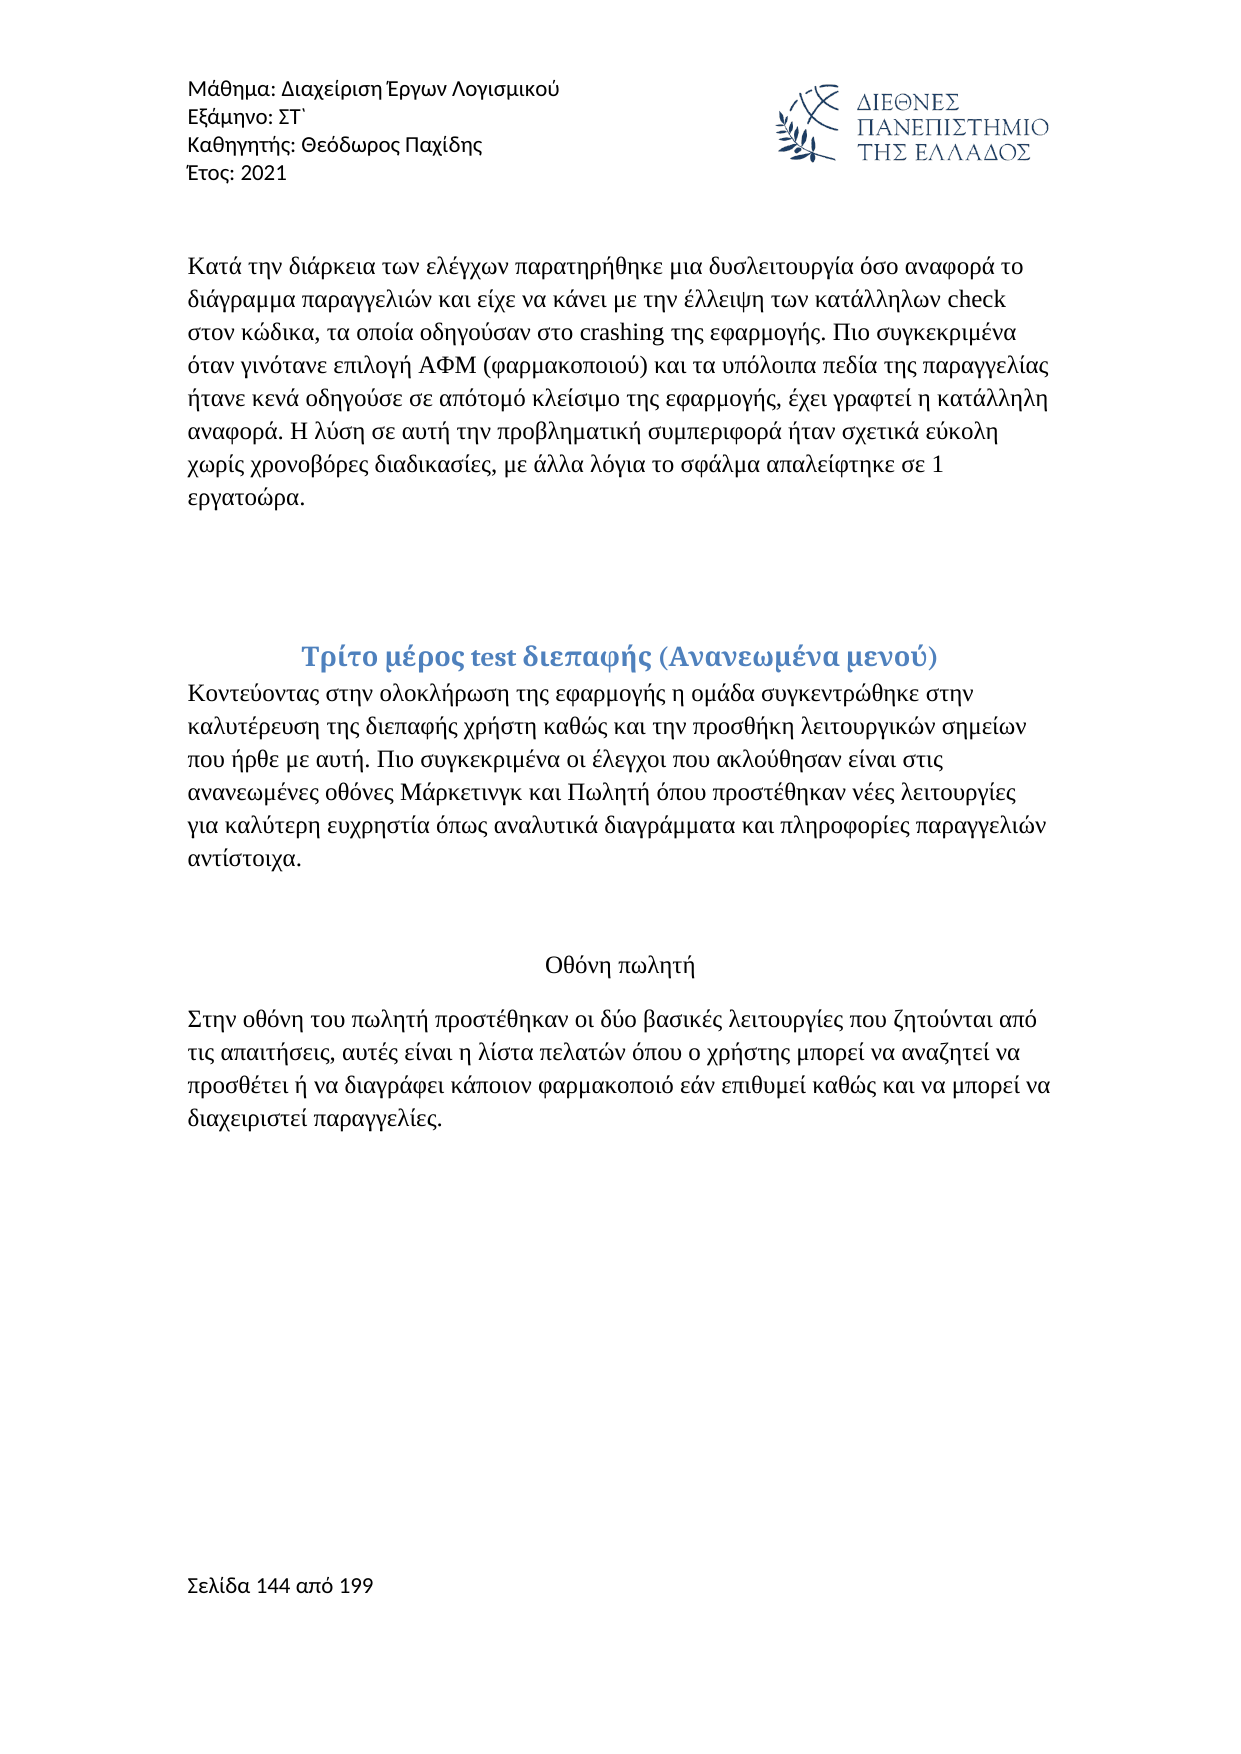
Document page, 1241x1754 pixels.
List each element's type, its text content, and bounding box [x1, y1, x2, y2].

subtitle Τρίτο μέρος test διεπαφής (Ανανεωμένα μενού) [187, 642, 1053, 673]
text Στην οθόνη του πωλητή προστέθηκαν οι δύο βασικές λειτουργίες που ζητούνται από τις απαιτήσεις, αυτές είναι η λίστα πελατών όπου ο χρήστης μπορεί να αναζητεί να προσθέτει ή να διαγράφει κάποιον φαρμακοποιό εάν επιθυμεί καθώς και να μπορεί να διαχειριστεί παραγγελίες. [187, 1004, 1053, 1132]
picture [752, 73, 1073, 174]
text Κοντεύοντας στην ολοκλήρωση της εφαρμογής η ομάδα συγκεντρώθηκε στην καλυτέρευση της διεπαφής χρήστη καθώς και την προσθήκη λειτουργικών σημείων που ήρθε με αυτή. Πιο συγκεκριμένα οι έλεγχοι που ακλούθησαν είναι στις ανανεωμένες οθόνες Μάρκετινγκ και Πωλητή όπου προστέθηκαν νέες λειτουργίες για καλύτερη ευχρηστία όπως αναλυτικά διαγράμματα και πληροφορίες παραγγελιών αντίστοιχα. [187, 678, 1053, 872]
text Οθόνη πωλητή [187, 951, 1053, 979]
text Κατά την διάρκεια των ελέγχων παρατηρήθηκε μια δυσλειτουργία όσο αναφορά το διάγραμμα παραγγελιών και είχε να κάνει με την έλλειψη των κατάλληλων check στον κώδικα, τα οποία οδηγούσαν στο crashing της εφαρμογής. Πιο συγκεκριμένα όταν γινότανε επιλογή ΑΦΜ (φαρμακοποιού) και τα υπόλοιπα πεδία της παραγγελίας ήτανε κενά οδηγούσε σε απότομό κλείσιμο της εφαρμογής, έχει γραφτεί η κατάλληλη αναφορά. Η λύση σε αυτή την προβληματική συμπεριφορά ήταν σχετικά εύκολη χωρίς χρονοβόρες διαδικασίες, με άλλα λόγια το σφάλμα απαλείφτηκε σε 1 εργατοώρα. [187, 251, 1053, 511]
